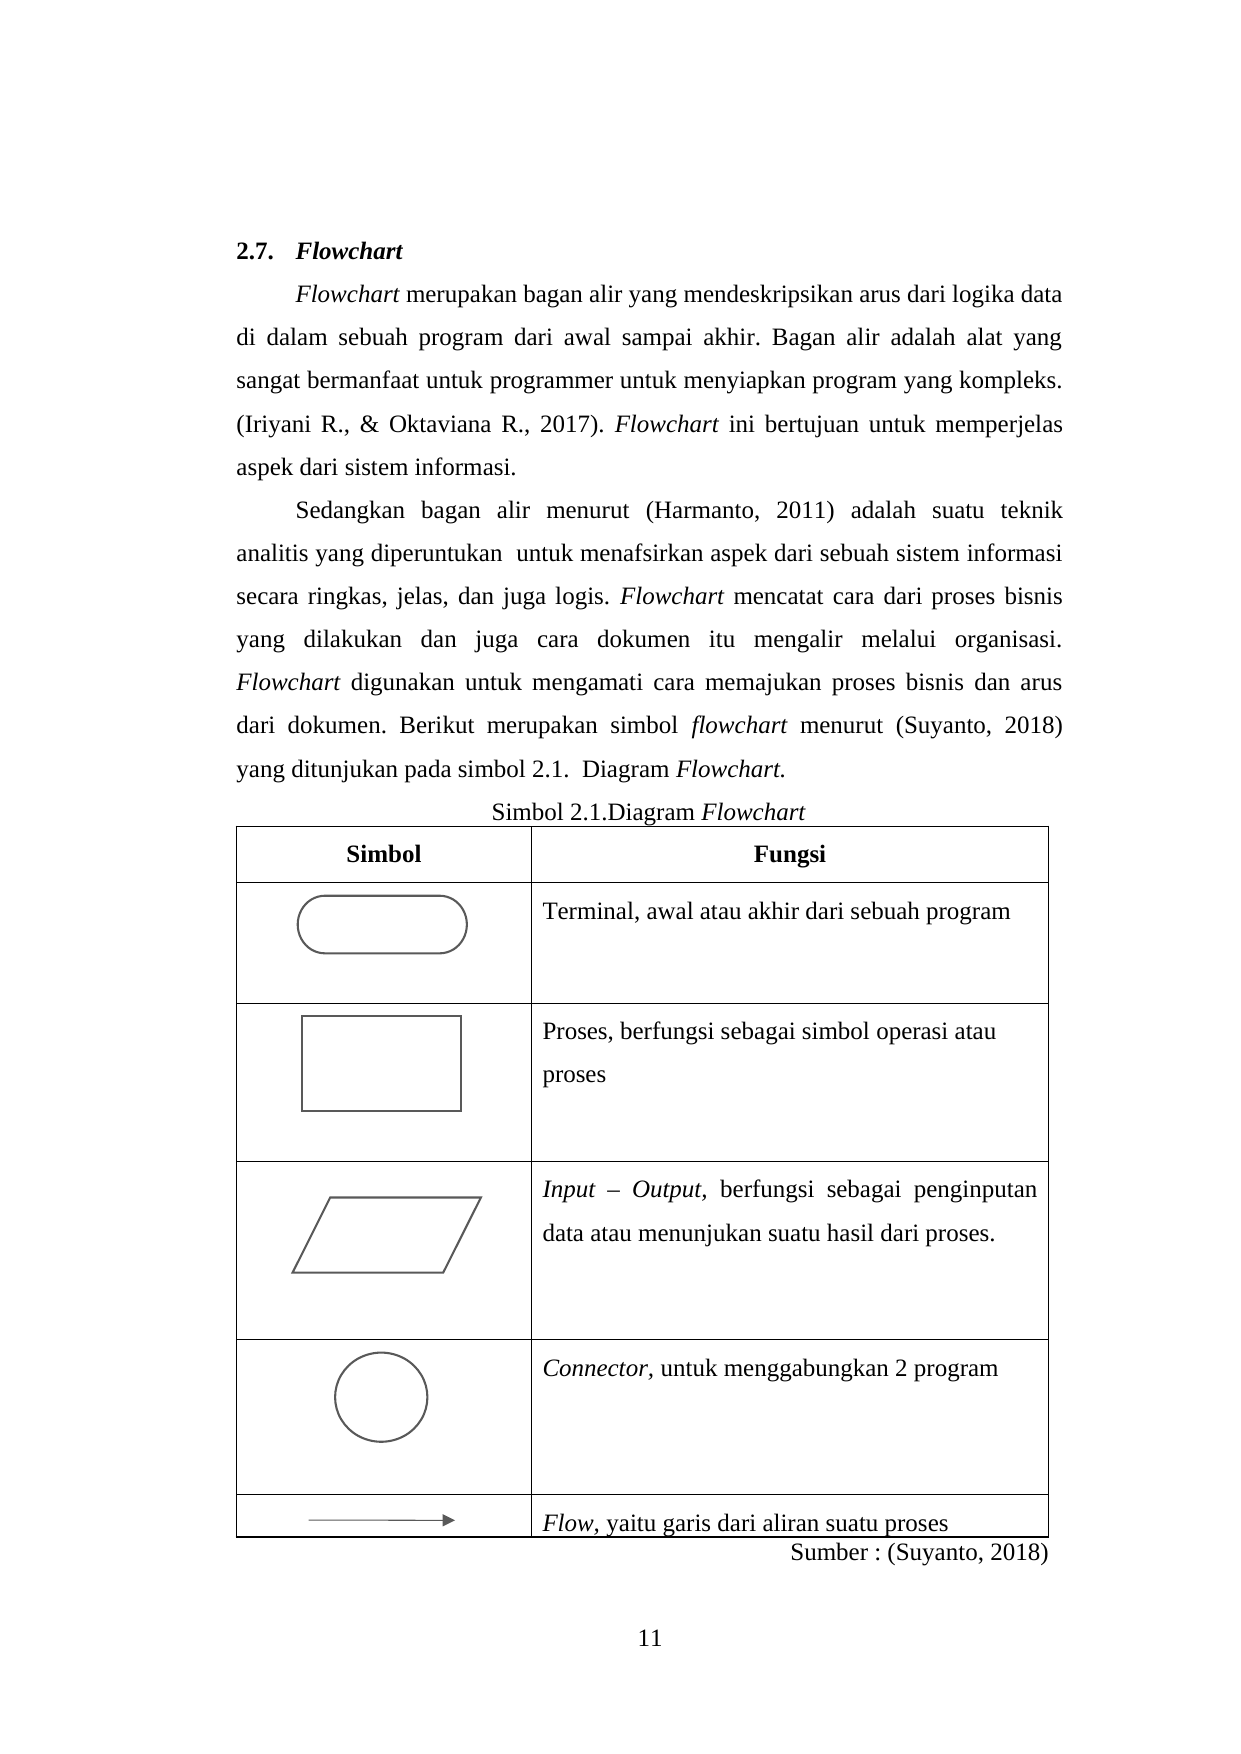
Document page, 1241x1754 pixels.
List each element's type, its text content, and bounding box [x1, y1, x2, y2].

table_cell [237, 1004, 531, 1161]
table_cell Connector, untuk menggabungkan 2 program [532, 1340, 1048, 1494]
text Flowchart merupakan bagan alir yang mendeskripsikan arus dari logika data di dalam sebuah program dari awal sampai akhir. Bagan alir adalah alat yang sangat bermanfaat untuk programmer untuk menyiapkan program yang kompleks. (Iriyani R., & Oktaviana R., 2017). Flowchart ini bertujuan untuk memperjelas aspek dari sistem informasi. [236, 279, 1063, 481]
table_cell [237, 1340, 531, 1494]
table_cell [237, 1162, 531, 1339]
table_header Fungsi [532, 827, 1048, 882]
subtitle Flowchart [236, 236, 1063, 265]
table_cell Flow, yaitu garis dari aliran suatu proses [532, 1495, 1048, 1536]
table_cell [237, 883, 531, 1003]
text Simbol 2.1.Diagram Flowchart [236, 797, 1063, 826]
text Sumber : (Suyanto, 2018) [236, 1538, 1048, 1566]
table_cell Proses, berfungsi sebagai simbol operasi atau proses [532, 1004, 1048, 1161]
table_cell Input – Output, berfungsi sebagai penginputan data atau menunjukan suatu hasil dari proses. [532, 1162, 1048, 1339]
text Sedangkan bagan alir menurut (Harmanto, 2011) adalah suatu teknik analitis yang diperuntukan untuk menafsirkan aspek dari sebuah sistem informasi secara ringkas, jelas, dan juga logis. Flowchart mencatat cara dari proses bisnis yang dilakukan dan juga cara dokumen itu mengalir melalui organisasi. Flowchart digunakan untuk mengamati cara memajukan proses bisnis dan arus dari dokumen. Berikut merupakan simbol flowchart menurut (Suyanto, 2018) yang ditunjukan pada simbol 2.1. Diagram Flowchart. [236, 495, 1063, 782]
table_cell Terminal, awal atau akhir dari sebuah program [532, 883, 1048, 1003]
table_header Simbol [237, 827, 531, 882]
table_cell [237, 1495, 531, 1536]
